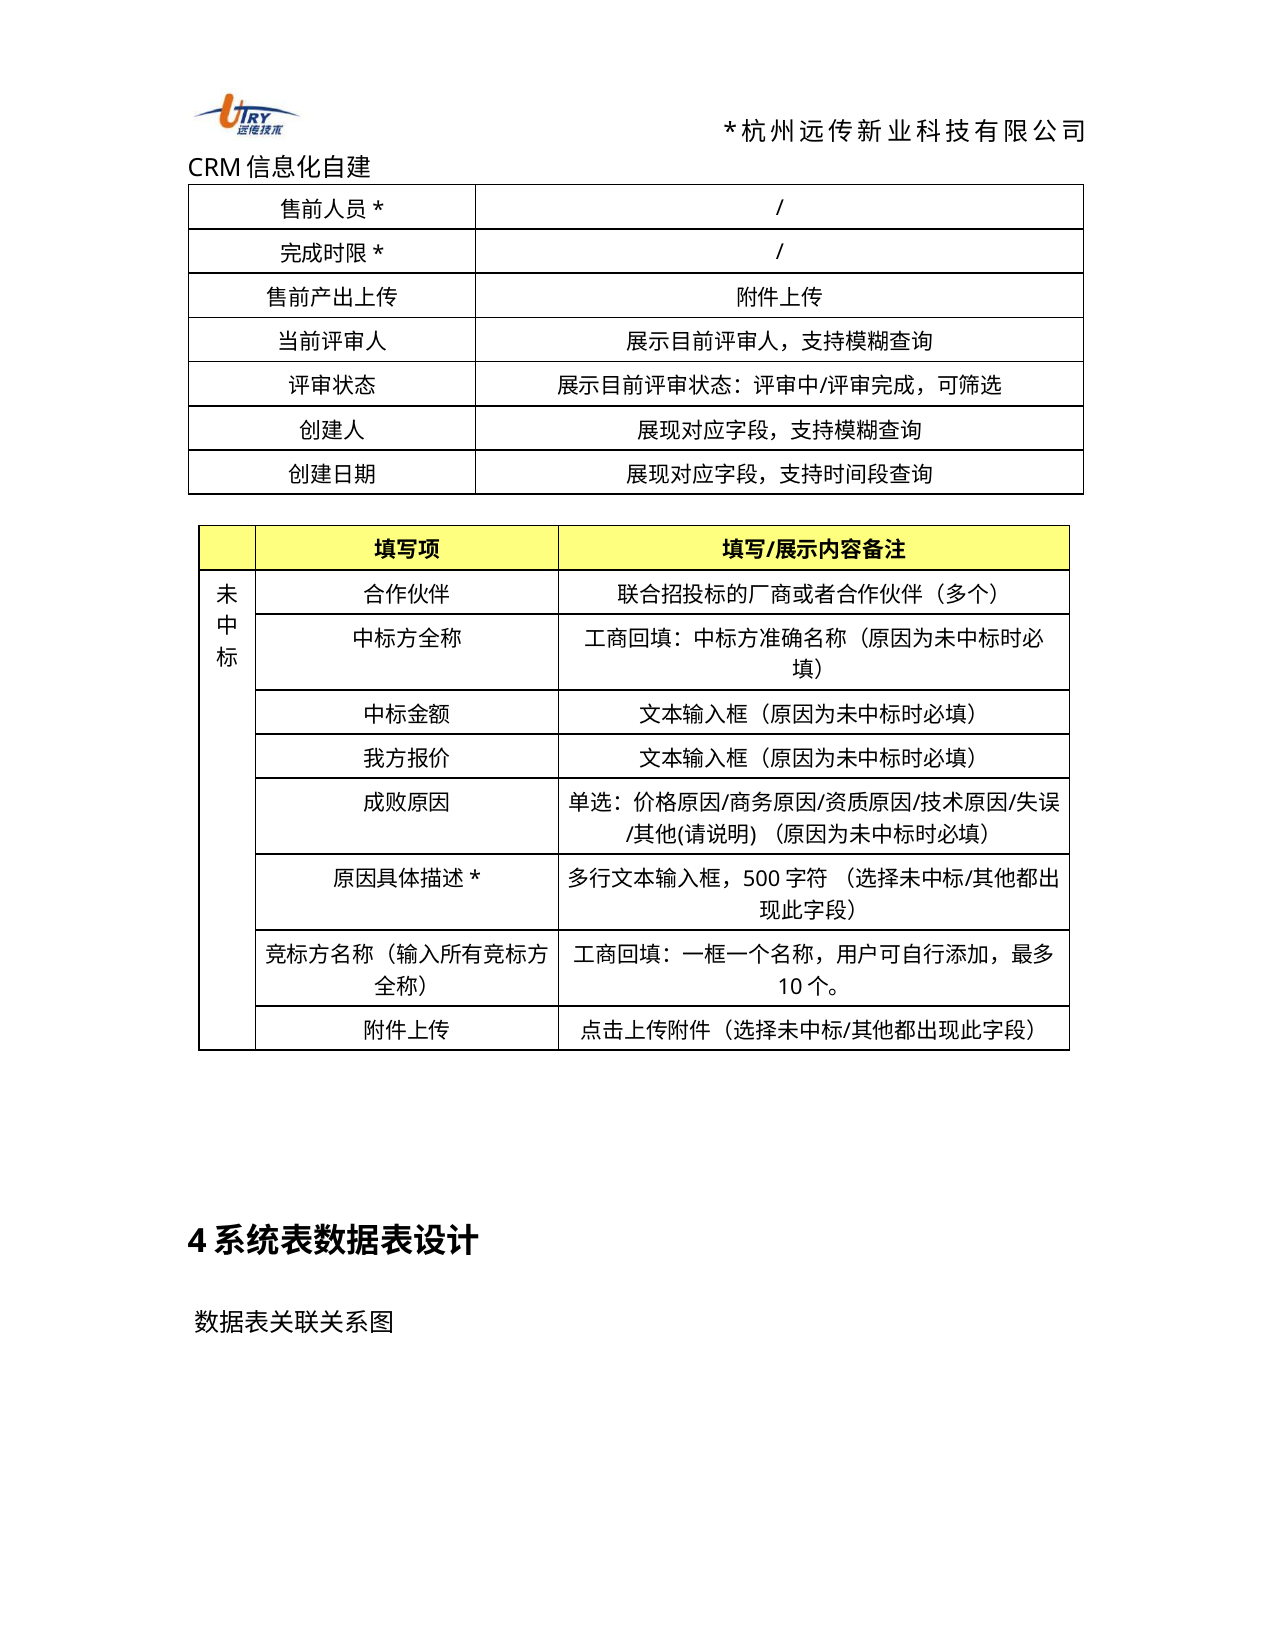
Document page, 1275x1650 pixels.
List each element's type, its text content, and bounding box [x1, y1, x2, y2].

table_cell 文本输入框（原因为未中标时必填） [559, 691, 1069, 733]
table_cell 创建人 [189, 407, 475, 449]
table_cell 未中标 [200, 571, 255, 1049]
table_cell 展现对应字段，支持模糊查询 [476, 407, 1083, 449]
text 数据表关联关系图 [187, 1302, 1087, 1339]
table_cell 成败原因 [256, 779, 558, 853]
table_cell 我方报价 [256, 735, 558, 777]
table_header 填写/展示内容备注 [559, 526, 1069, 569]
table_cell 展现对应字段，支持时间段查询 [476, 451, 1083, 493]
table_cell 工商回填：一框一个名称，用户可自行添加，最多10个。 [559, 931, 1069, 1005]
table_cell 中标方全称 [256, 615, 558, 689]
picture [187, 88, 307, 141]
table_cell 工商回填：中标方准确名称（原因为未中标时必填） [559, 615, 1069, 689]
table_cell / [476, 185, 1083, 228]
table_cell 中标金额 [256, 691, 558, 733]
table_cell / [476, 230, 1083, 272]
table_cell 售前产出上传 [189, 274, 475, 316]
table_header 填写项 [256, 526, 558, 569]
table_cell 附件上传 [476, 274, 1083, 316]
table_cell 展示目前评审人，支持模糊查询 [476, 318, 1083, 361]
table_cell 点击上传附件（选择未中标/其他都出现此字段） [559, 1007, 1069, 1049]
subtitle 4系统表数据表设计 [187, 1214, 1087, 1262]
table_cell 展示目前评审状态：评审中/评审完成，可筛选 [476, 362, 1083, 405]
table_cell 附件上传 [256, 1007, 558, 1049]
table_cell 合作伙伴 [256, 571, 558, 613]
table_cell 单选：价格原因/商务原因/资质原因/技术原因/失误/其他(请说明) （原因为未中标时必填） [559, 779, 1069, 853]
table_header [200, 526, 255, 569]
table_cell 完成时限 * [189, 230, 475, 272]
table_cell 竞标方名称（输入所有竞标方全称） [256, 931, 558, 1005]
table_cell 多行文本输入框，500字符 （选择未中标/其他都出现此字段） [559, 855, 1069, 929]
table_cell 文本输入框（原因为未中标时必填） [559, 735, 1069, 777]
table_cell 联合招投标的厂商或者合作伙伴（多个） [559, 571, 1069, 613]
table_cell 创建日期 [189, 451, 475, 493]
table_cell 原因具体描述 * [256, 855, 558, 929]
table_cell 评审状态 [189, 362, 475, 405]
table_cell 售前人员 * [189, 185, 475, 228]
table_cell 当前评审人 [189, 318, 475, 361]
